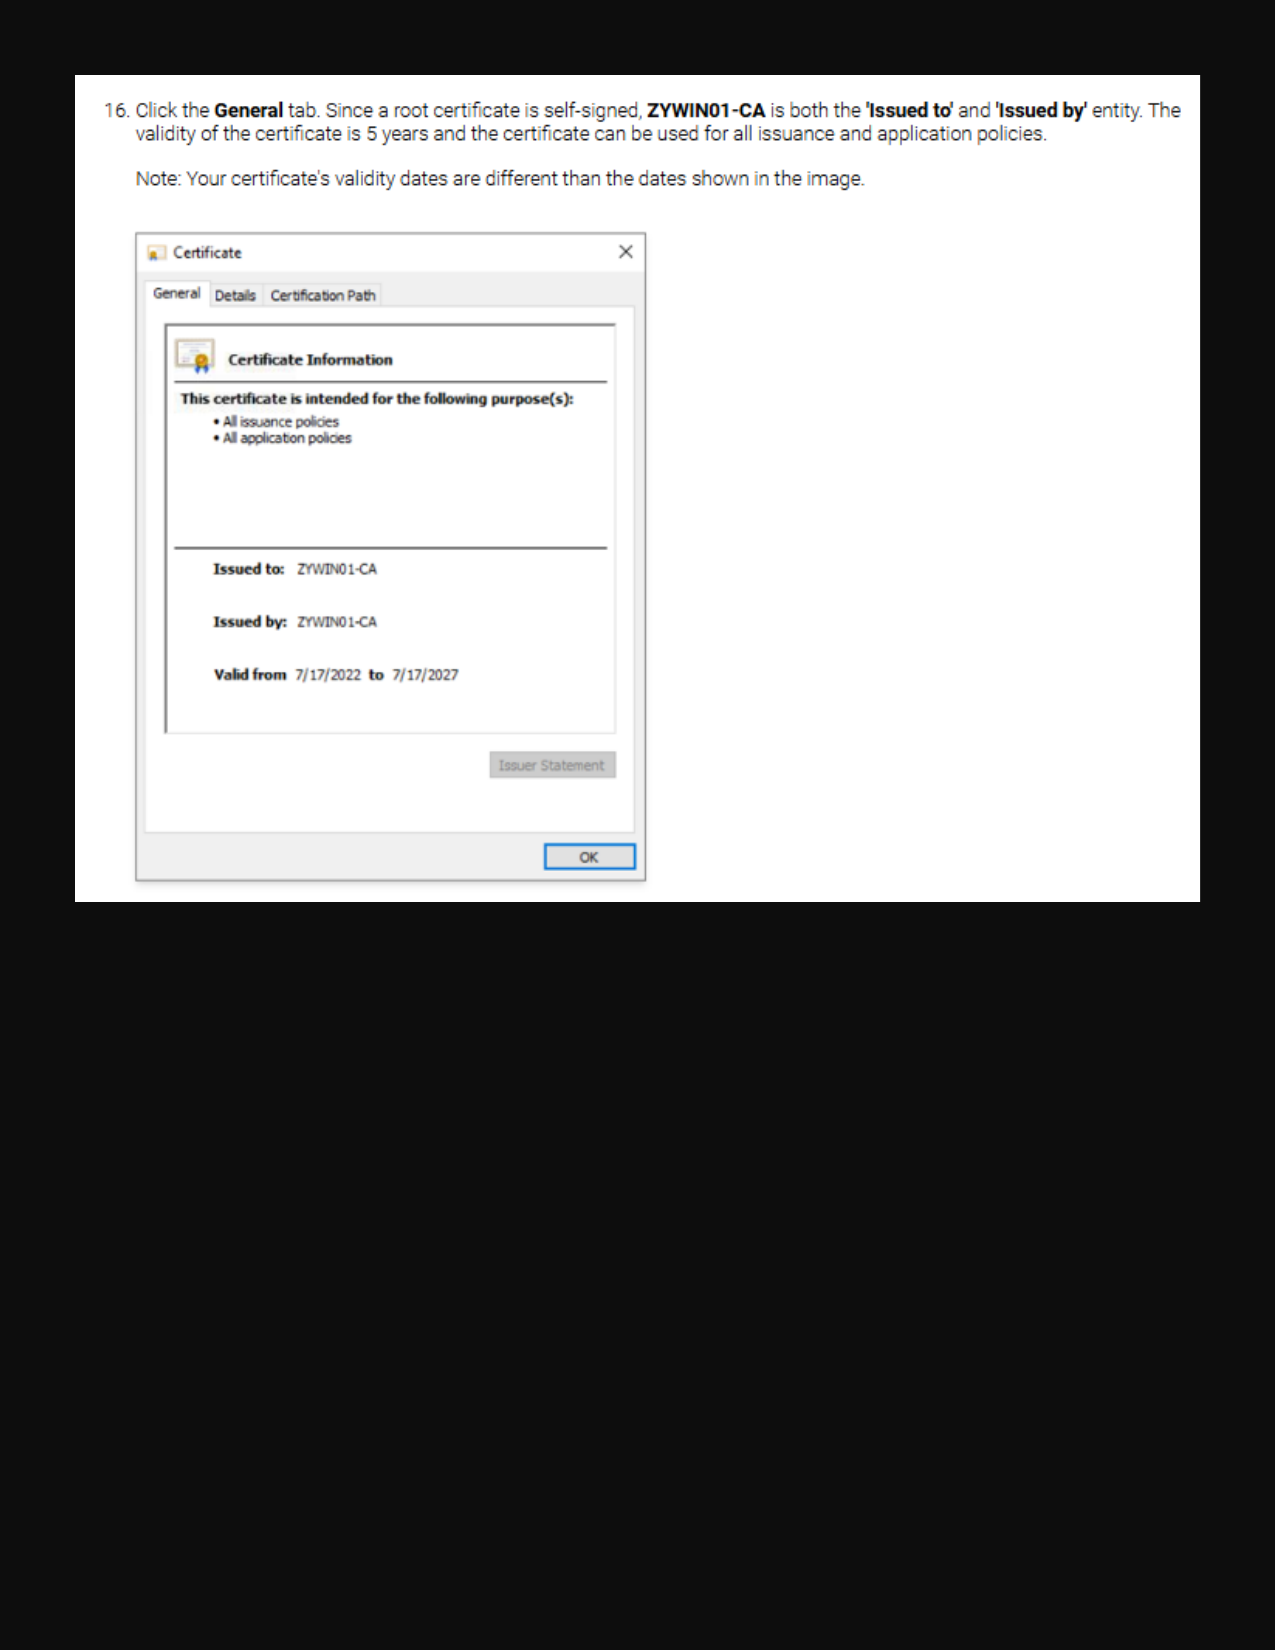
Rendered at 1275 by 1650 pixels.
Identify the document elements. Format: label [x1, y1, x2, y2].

picture [75, 75, 1200, 902]
